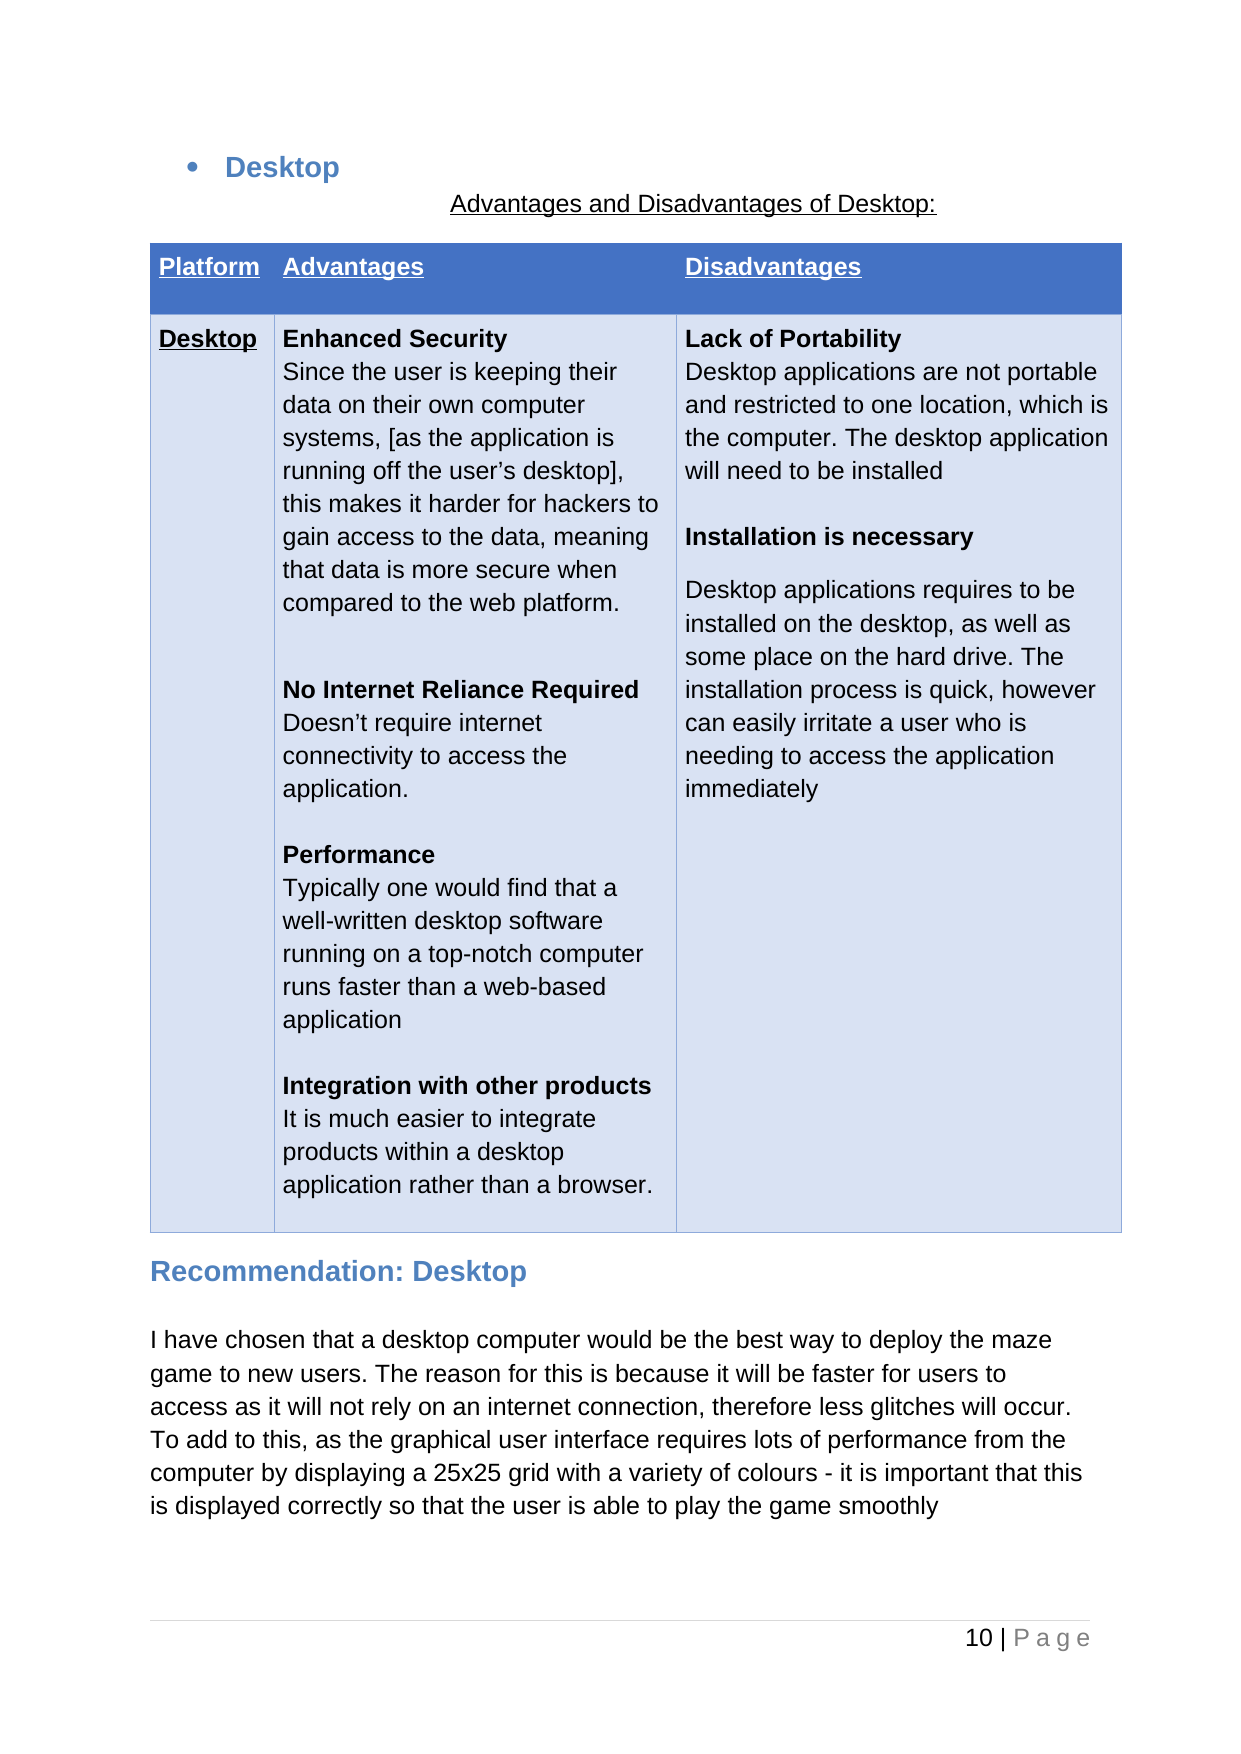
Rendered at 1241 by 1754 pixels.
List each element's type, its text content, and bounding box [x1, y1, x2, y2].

table_cell Lack of Portability Desktop applications are not portable and restricted to one location, which is the computer. The desktop application will need to be installed Installation is necessary Desktop applications requires to be installed on the desktop, as well as some place on the hard drive. The installation process is quick, however can easily irritate a user who is needing to access the application immediately [677, 315, 1121, 1232]
table_cell Desktop [151, 315, 274, 1232]
table_header Platform [151, 244, 274, 314]
text I have chosen that a desktop computer would be the best way to deploy the maze game to new users. The reason for this is because it will be faster for users to access as it will not rely on an internet connection, therefore less glitches will occur. To add to this, as the graphical user interface requires lots of performance from the computer by displaying a 25x25 grid with a variety of colours - it is important that this is displayed correctly so that the user is able to play the game smoothly [150, 1292, 1090, 1519]
table_header Advantages [275, 244, 676, 314]
text Advantages and Disadvantages of Desktop: [375, 189, 1090, 217]
table_cell Enhanced Security Since the user is keeping their data on their own computer systems, [as the application is running off the user’s desktop], this makes it harder for hackers to gain access to the data, meaning that data is more secure when compared to the web platform. No Internet Reliance Required Doesn’t require internet connectivity to access the application. Performance Typically one would find that a well-written desktop software running on a top-notch computer runs faster than a web-based application Integration with other products It is much easier to integrate products within a desktop application rather than a browser. [275, 315, 676, 1232]
subtitle Recommendation: Desktop [150, 1254, 1090, 1287]
subtitle Desktop [187, 150, 1090, 184]
table_header Disadvantages [677, 244, 1121, 314]
